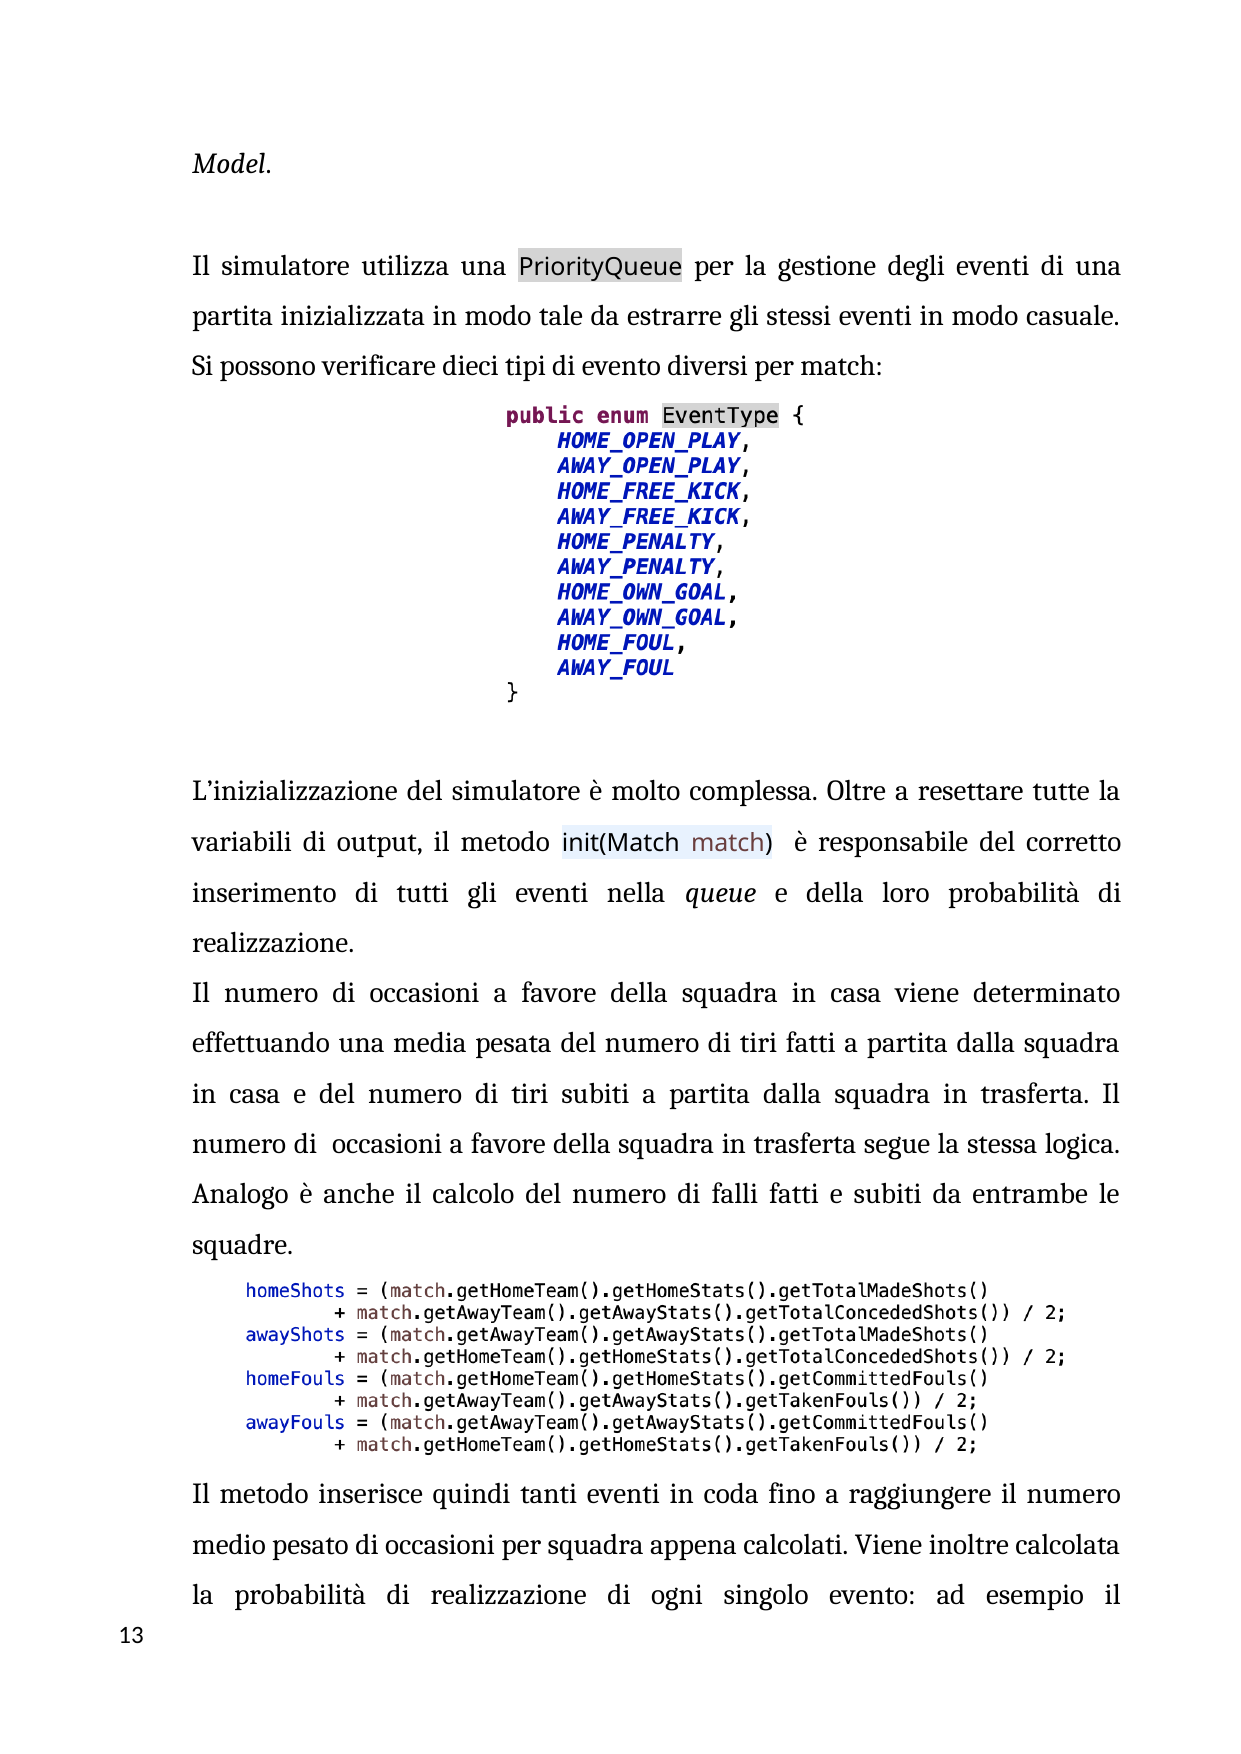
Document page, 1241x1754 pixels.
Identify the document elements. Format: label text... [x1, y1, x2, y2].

picture [450, 399, 864, 709]
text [192, 1478, 1122, 1612]
picture [192, 1278, 1122, 1463]
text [192, 148, 1122, 181]
text Il simulatore utilizza una PriorityQueue per la gestione degli eventi di una partita inizializzata in modo tale da estrarre gli stessi eventi in modo casuale. Si possono verificare dieci tipi di evento diversi per match: [192, 248, 1122, 383]
text Il numero di occasioni a favore della squadra in casa viene determinato effettuando una media pesata del numero di tiri fatti a partita dalla squadra in casa e del numero di tiri subiti a partita dalla squadra in trasferta. Il numero di occasioni a favore della squadra in trasferta segue la stessa logica. Analogo è anche il calcolo del numero di falli fatti e subiti da entrambe le squadre. [192, 976, 1122, 1261]
text L’inizializzazione del simulatore è molto complessa. Oltre a resettare tutte la variabili di output, il metodo init(Match match) è responsabile del corretto inserimento di tutti gli eventi nella queue e della loro probabilità di realizzazione. [192, 774, 1122, 959]
